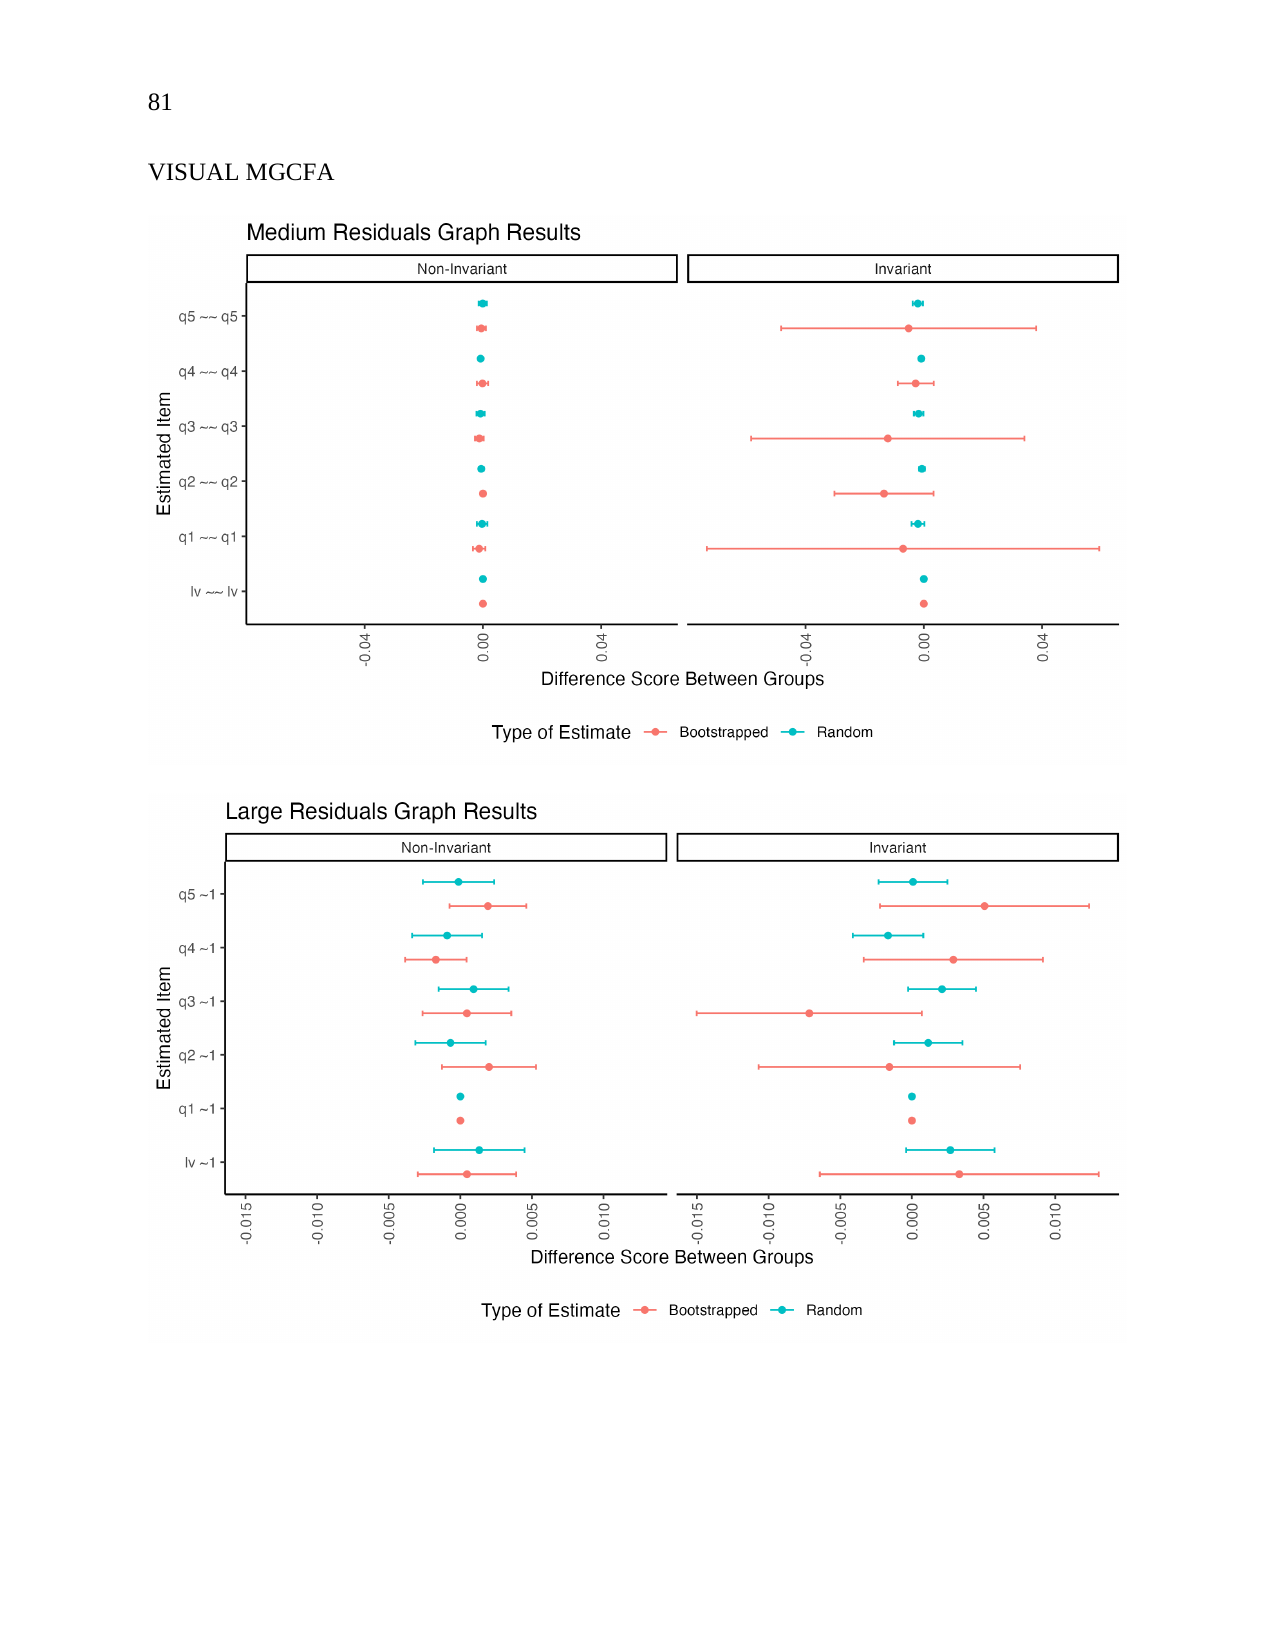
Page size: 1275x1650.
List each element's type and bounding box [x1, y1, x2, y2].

picture [147, 793, 1128, 1343]
picture [147, 215, 1128, 765]
